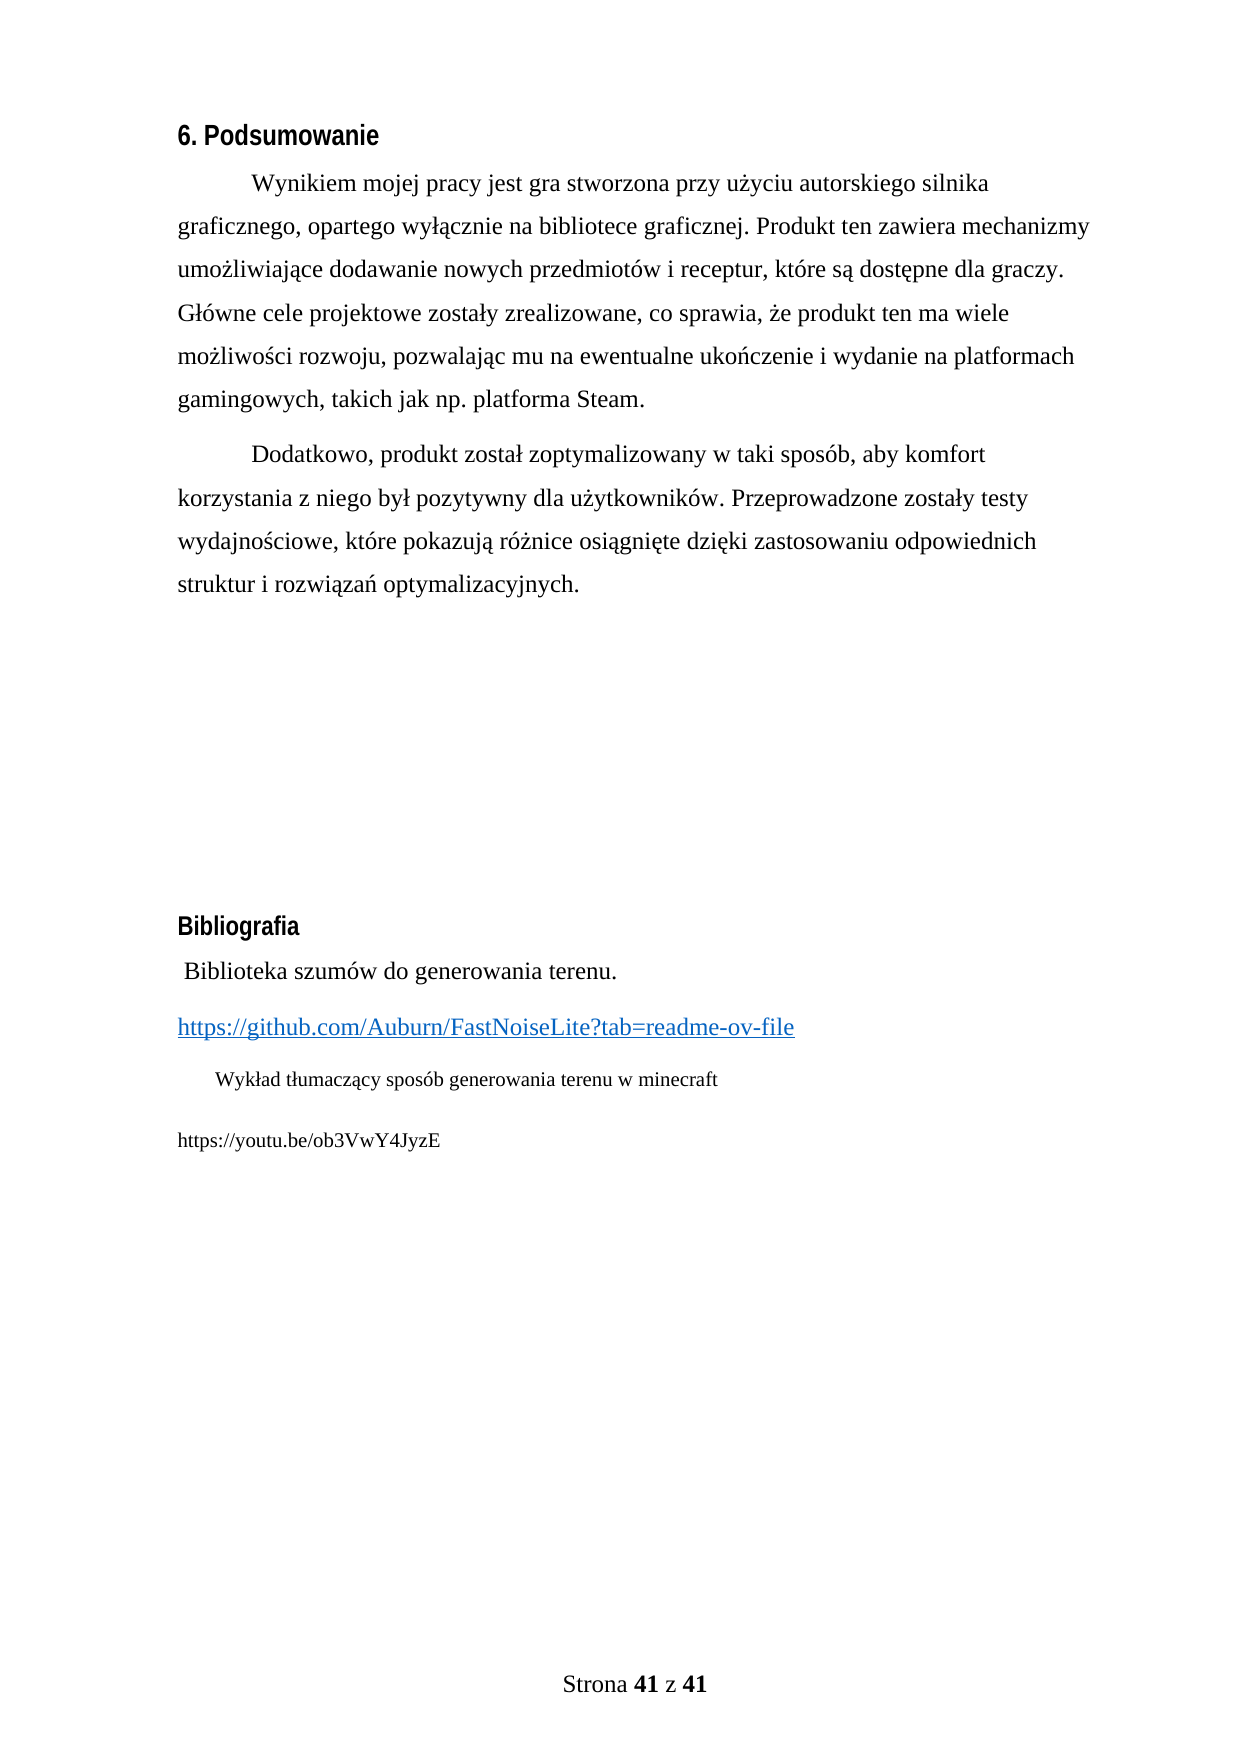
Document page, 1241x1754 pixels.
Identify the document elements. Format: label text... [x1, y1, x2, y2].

text https://youtu.be/ob3VwY4JyzE [177, 1128, 1092, 1152]
subtitle https://github.com/Auburn/FastNoiseLite?tab=readme-ov-file [177, 1012, 1092, 1041]
subtitle Wynikiem mojej pracy jest gra stworzona przy użyciu autorskiego silnika graficznego, opartego wyłącznie na bibliotece graficznej. Produkt ten zawiera mechanizmy umożliwiające dodawanie nowych przedmiotów i receptur, które są dostępne dla graczy. Główne cele projektowe zostały zrealizowane, co sprawia, że produkt ten ma wiele możliwości rozwoju, pozwalając mu na ewentualne ukończenie i wydanie na platformach gamingowych, takich jak np. platforma Steam. [177, 168, 1092, 413]
subtitle Dodatkowo, produkt został zoptymalizowany w taki sposób, aby komfort korzystania z niego był pozytywny dla użytkowników. Przeprowadzone zostały testy wydajnościowe, które pokazują różnice osiągnięte dzięki zastosowaniu odpowiednich struktur i rozwiązań optymalizacyjnych. [177, 439, 1092, 598]
subtitle Biblioteka szumów do generowania terenu. [177, 956, 1092, 985]
text 6. Podsumowanie [177, 118, 1092, 152]
text Wykład tłumaczący sposób generowania terenu w minecraft [215, 1067, 1092, 1091]
text Bibliografia [177, 909, 1092, 941]
